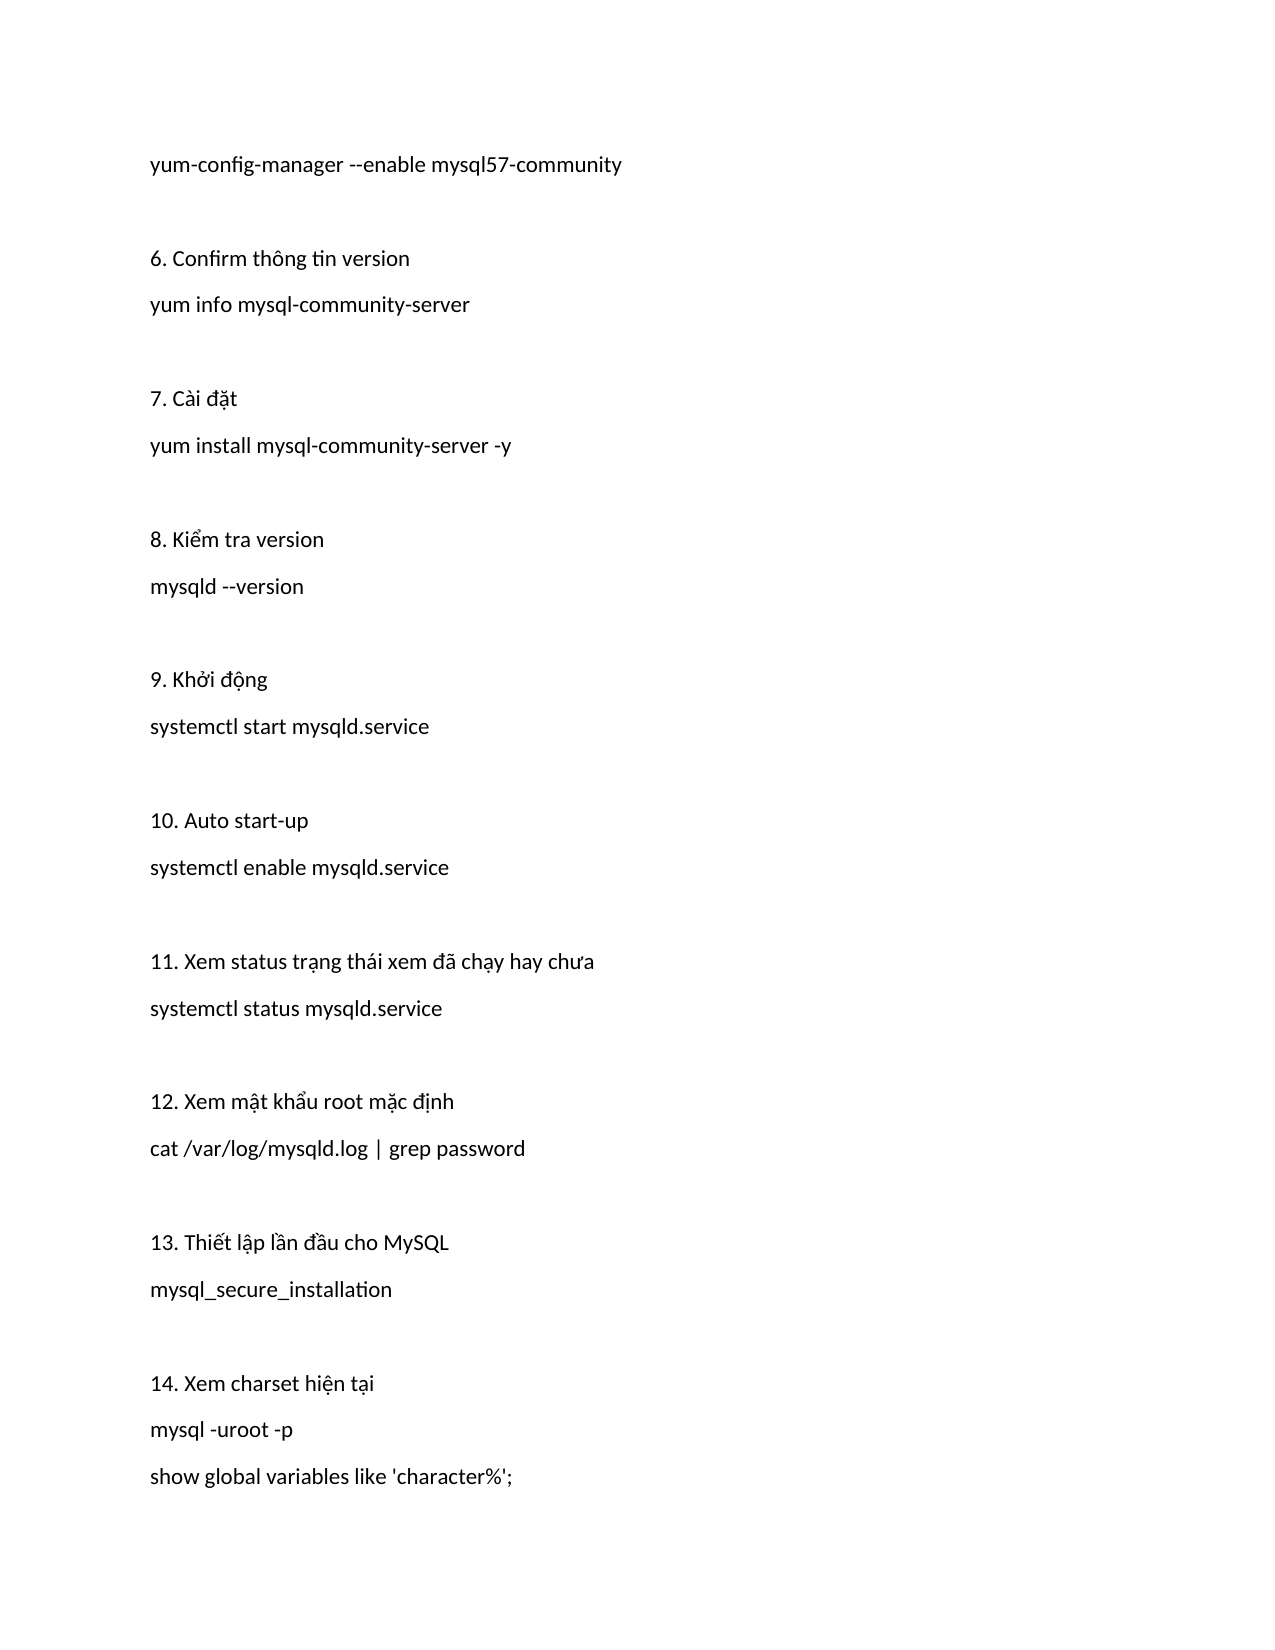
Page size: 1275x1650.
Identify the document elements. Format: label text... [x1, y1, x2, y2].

text 14. Xem charset hiện tại [150, 1369, 1125, 1397]
text yum-config-manager --enable mysql57-community [150, 150, 1125, 178]
text 7. Cài đặt [150, 384, 1125, 412]
text yum info mysql-community-server [150, 291, 1125, 319]
text 8. Kiểm tra version [150, 525, 1125, 553]
text systemctl enable mysqld.service [150, 853, 1125, 881]
text mysql_secure_installation [150, 1275, 1125, 1303]
text systemctl status mysqld.service [150, 994, 1125, 1022]
text mysqld --version [150, 572, 1125, 600]
text 9. Khởi động [150, 666, 1125, 694]
text 11. Xem status trạng thái xem đã chạy hay chưa [150, 947, 1125, 975]
text 10. Auto start-up [150, 806, 1125, 834]
text cat /var/log/mysqld.log | grep password [150, 1134, 1125, 1162]
text 6. Confirm thông tin version [150, 244, 1125, 272]
text yum install mysql-community-server -y [150, 431, 1125, 459]
text 12. Xem mật khẩu root mặc định [150, 1087, 1125, 1116]
text systemctl start mysqld.service [150, 712, 1125, 741]
text mysql -uroot -p [150, 1416, 1125, 1444]
text 13. Thiết lập lần đầu cho MySQL [150, 1228, 1125, 1256]
text show global variables like 'character%'; [150, 1462, 1125, 1491]
